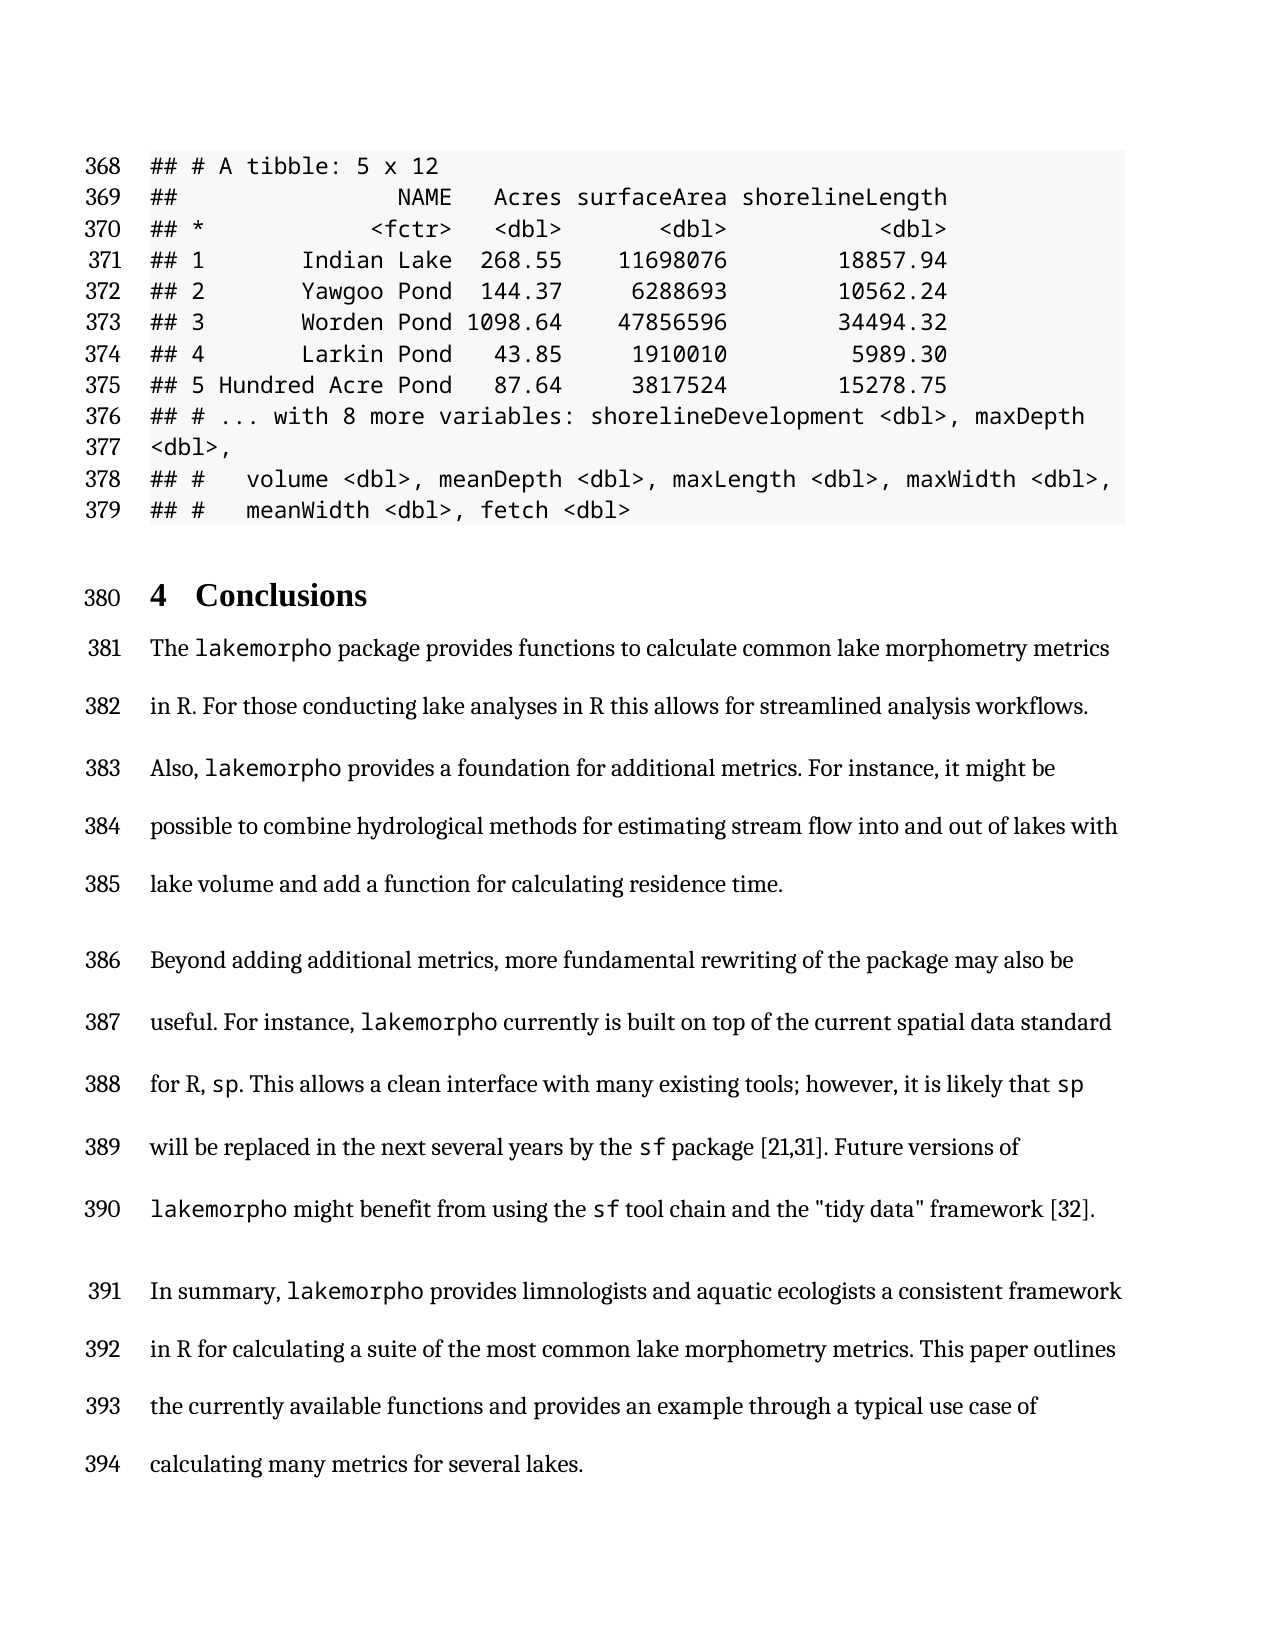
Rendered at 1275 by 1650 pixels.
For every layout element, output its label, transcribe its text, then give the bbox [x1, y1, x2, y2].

text The lakemorpho package provides functions to calculate common lake morphometry metrics in R. For those conducting lake analyses in R this allows for streamlined analysis workflows. Also, lakemorpho provides a foundation for additional metrics. For instance, it might be possible to combine hydrological methods for estimating stream flow into and out of lakes with lake volume and add a function for calculating residence time. [150, 632, 1125, 898]
text Beyond adding additional metrics, more fundamental rewriting of the package may also be useful. For instance, lakemorpho currently is built on top of the current spatial data standard for R, sp. This allows a clean interface with many existing tools; however, it is likely that sp will be replaced in the next several years by the sf package [21,31]. Future versions of lakemorpho might benefit from using the sf tool chain and the "tidy data" framework [32]. [150, 946, 1125, 1224]
text ## # A tibble: 5 x 12 ## NAME Acres surfaceArea shorelineLength ## * <fctr> <dbl> <dbl> <dbl> ## 1 Indian Lake 268.55 11698076 18857.94 ## 2 Yawgoo Pond 144.37 6288693 10562.24 ## 3 Worden Pond 1098.64 47856596 34494.32 ## 4 Larkin Pond 43.85 1910010 5989.30 ## 5 Hundred Acre Pond 87.64 3817524 15278.75 ## # ... with 8 more variables: shorelineDevelopment <dbl>, maxDepth <dbl>, ## # volume <dbl>, meanDepth <dbl>, maxLength <dbl>, maxWidth <dbl>, ## # meanWidth <dbl>, fetch <dbl> [150, 150, 1125, 525]
subtitle Conclusions [150, 575, 1125, 613]
text In summary, lakemorpho provides limnologists and aquatic ecologists a consistent framework in R for calculating a suite of the most common lake morphometry metrics. This paper outlines the currently available functions and provides an example through a typical use case of calculating many metrics for several lakes. [150, 1274, 1125, 1478]
